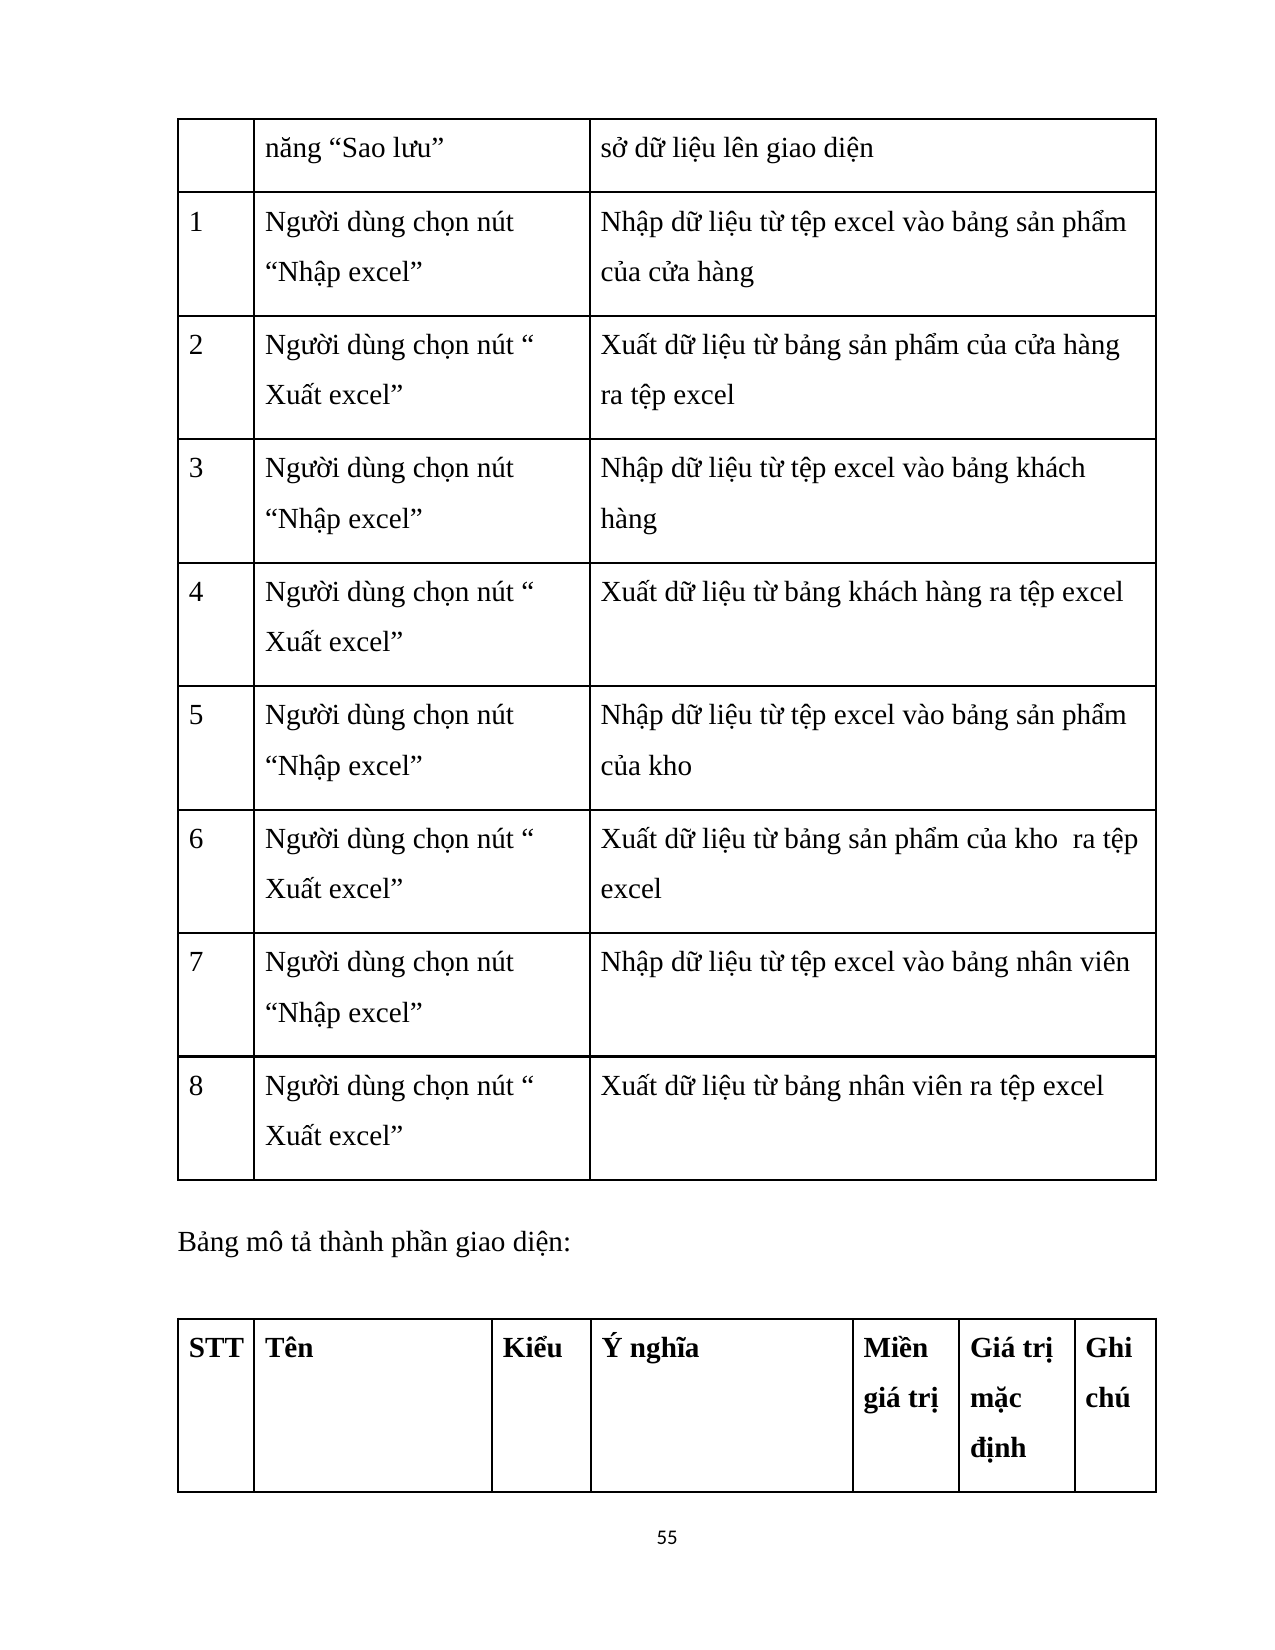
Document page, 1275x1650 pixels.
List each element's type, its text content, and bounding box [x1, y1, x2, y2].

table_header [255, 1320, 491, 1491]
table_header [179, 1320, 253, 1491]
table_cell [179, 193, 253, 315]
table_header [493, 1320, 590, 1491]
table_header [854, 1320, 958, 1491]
text Bảng mô tả thành phần giao diện: [177, 1224, 1157, 1257]
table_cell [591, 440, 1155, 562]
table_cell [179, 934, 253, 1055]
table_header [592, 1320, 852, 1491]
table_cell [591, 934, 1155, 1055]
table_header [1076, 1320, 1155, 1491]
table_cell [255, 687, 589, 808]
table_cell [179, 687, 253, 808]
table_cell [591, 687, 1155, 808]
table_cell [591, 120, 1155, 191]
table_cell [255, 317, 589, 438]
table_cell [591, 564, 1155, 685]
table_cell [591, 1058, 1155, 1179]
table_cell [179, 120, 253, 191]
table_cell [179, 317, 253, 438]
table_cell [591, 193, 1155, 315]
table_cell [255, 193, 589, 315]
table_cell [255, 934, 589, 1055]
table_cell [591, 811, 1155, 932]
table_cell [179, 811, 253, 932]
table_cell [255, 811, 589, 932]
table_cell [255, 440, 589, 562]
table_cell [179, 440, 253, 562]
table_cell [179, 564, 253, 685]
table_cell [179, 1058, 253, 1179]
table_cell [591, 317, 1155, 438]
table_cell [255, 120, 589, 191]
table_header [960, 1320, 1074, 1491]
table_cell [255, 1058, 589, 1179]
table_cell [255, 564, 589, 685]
